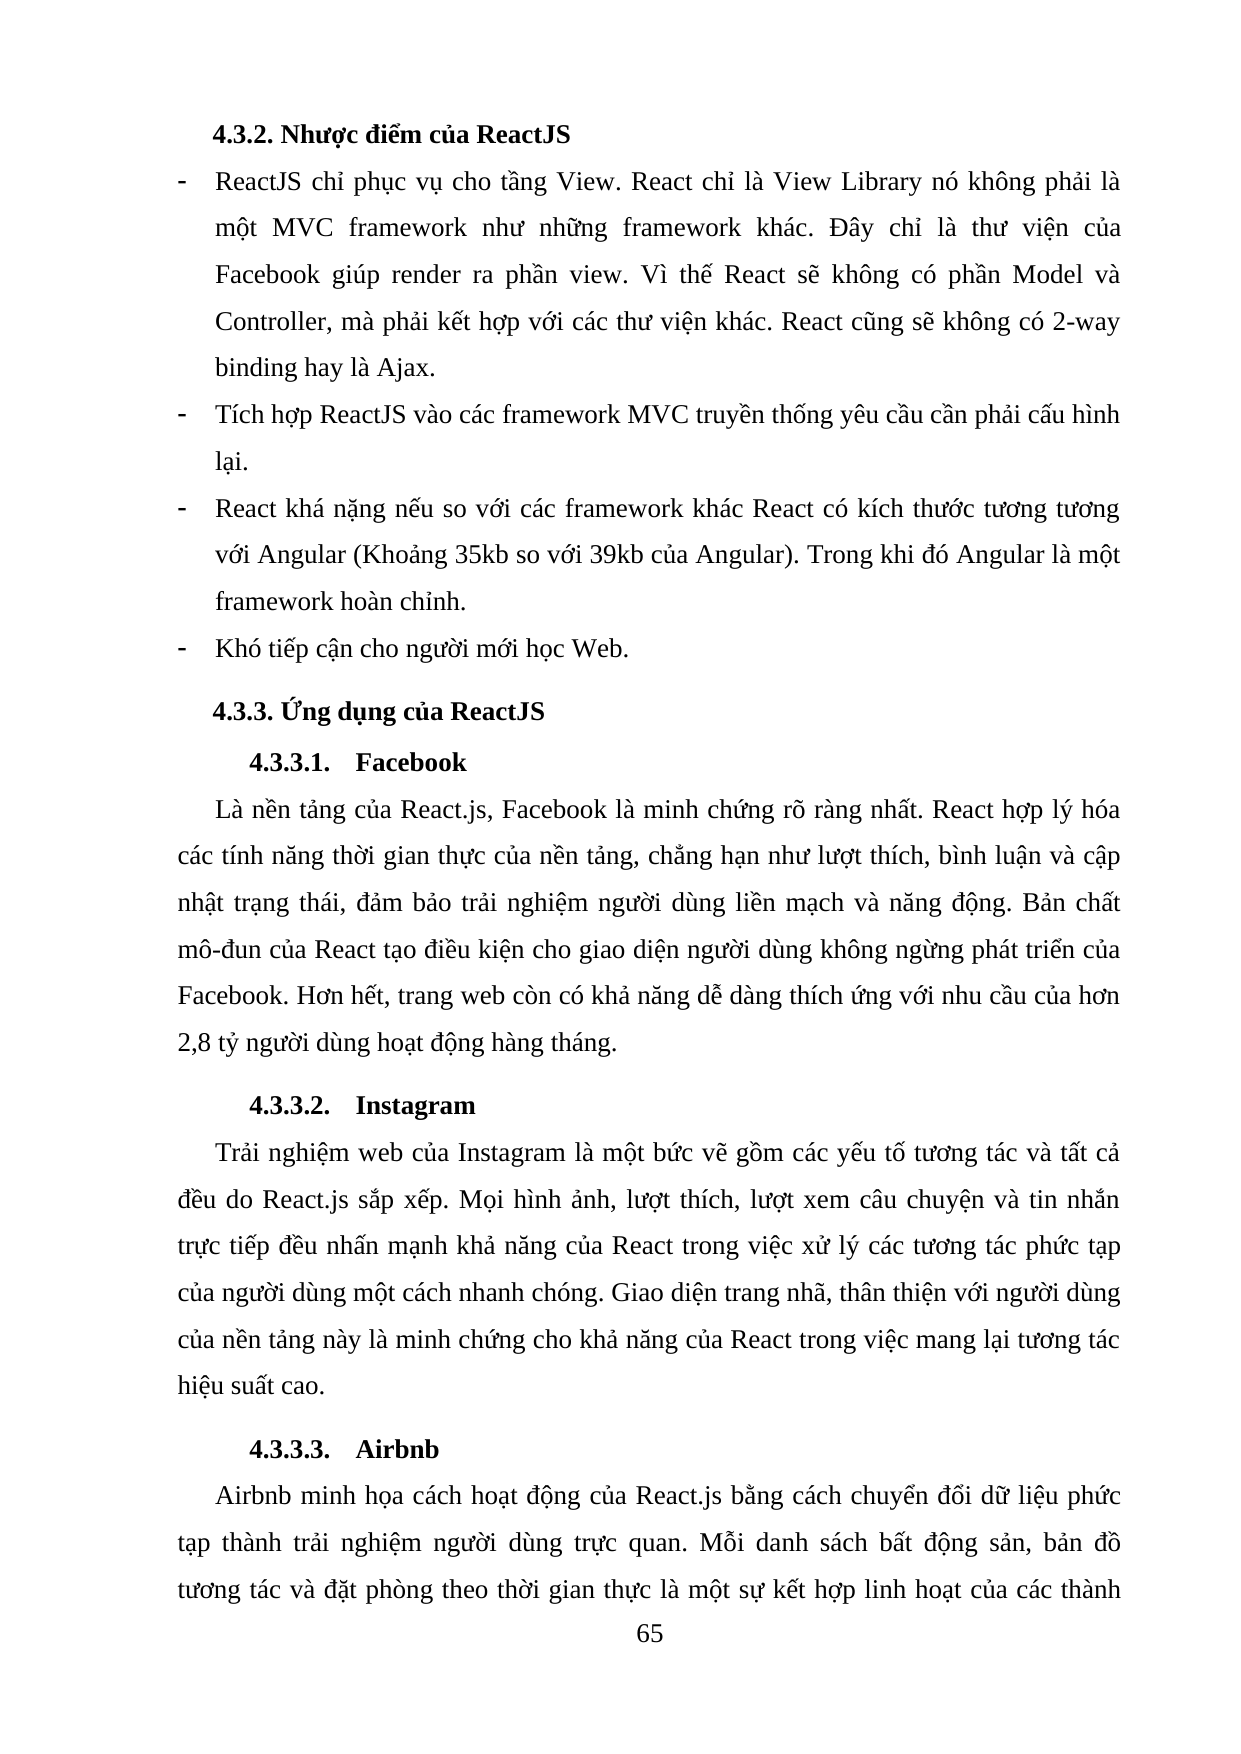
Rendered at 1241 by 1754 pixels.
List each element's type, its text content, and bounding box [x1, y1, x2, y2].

list React khá nặng nếu so với các framework khác React có kích thước tương tương với Angular (Khoảng 35kb so với 39kb của Angular). Trong khi đó Angular là một framework hoàn chỉnh. [177, 492, 1122, 616]
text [177, 1479, 1122, 1604]
list ReactJS chỉ phục vụ cho tầng View. React chỉ là View Library nó không phải là một MVC framework như những framework khác. Đây chỉ là thư viện của Facebook giúp render ra phần view. Vì thế React sẽ không có phần Model và Controller, mà phải kết hợp với các thư viện khác. React cũng sẽ không có 2-way binding hay là Ajax. [177, 165, 1122, 383]
text Là nền tảng của React.js, Facebook là minh chứng rõ ràng nhất. React hợp lý hóa các tính năng thời gian thực của nền tảng, chẳng hạn như lượt thích, bình luận và cập nhật trạng thái, đảm bảo trải nghiệm người dùng liền mạch và năng động. Bản chất mô-đun của React tạo điều kiện cho giao diện người dùng không ngừng phát triển của Facebook. Hơn hết, trang web còn có khả năng dễ dàng thích ứng với nhu cầu của hơn 2,8 tỷ người dùng hoạt động hàng tháng. [177, 793, 1122, 1057]
list Khó tiếp cận cho người mới học Web. [177, 632, 1122, 663]
list Tích hợp ReactJS vào các framework MVC truyền thống yêu cầu cần phải cấu hình lại. [177, 398, 1122, 476]
subtitle Instagram [290, 1089, 1122, 1121]
subtitle Facebook [290, 746, 1122, 777]
subtitle Airbnb [290, 1433, 1122, 1464]
subtitle Ứng dụng của ReactJS [243, 695, 1122, 726]
text Trải nghiệm web của Instagram là một bức vẽ gồm các yếu tố tương tác và tất cả đều do React.js sắp xếp. Mọi hình ảnh, lượt thích, lượt xem câu chuyện và tin nhắn trực tiếp đều nhấn mạnh khả năng của React trong việc xử lý các tương tác phức tạp của người dùng một cách nhanh chóng. Giao diện trang nhã, thân thiện với người dùng của nền tảng này là minh chứng cho khả năng của React trong việc mang lại tương tác hiệu suất cao. [177, 1136, 1122, 1401]
subtitle Nhược điểm của ReactJS [243, 118, 1122, 149]
